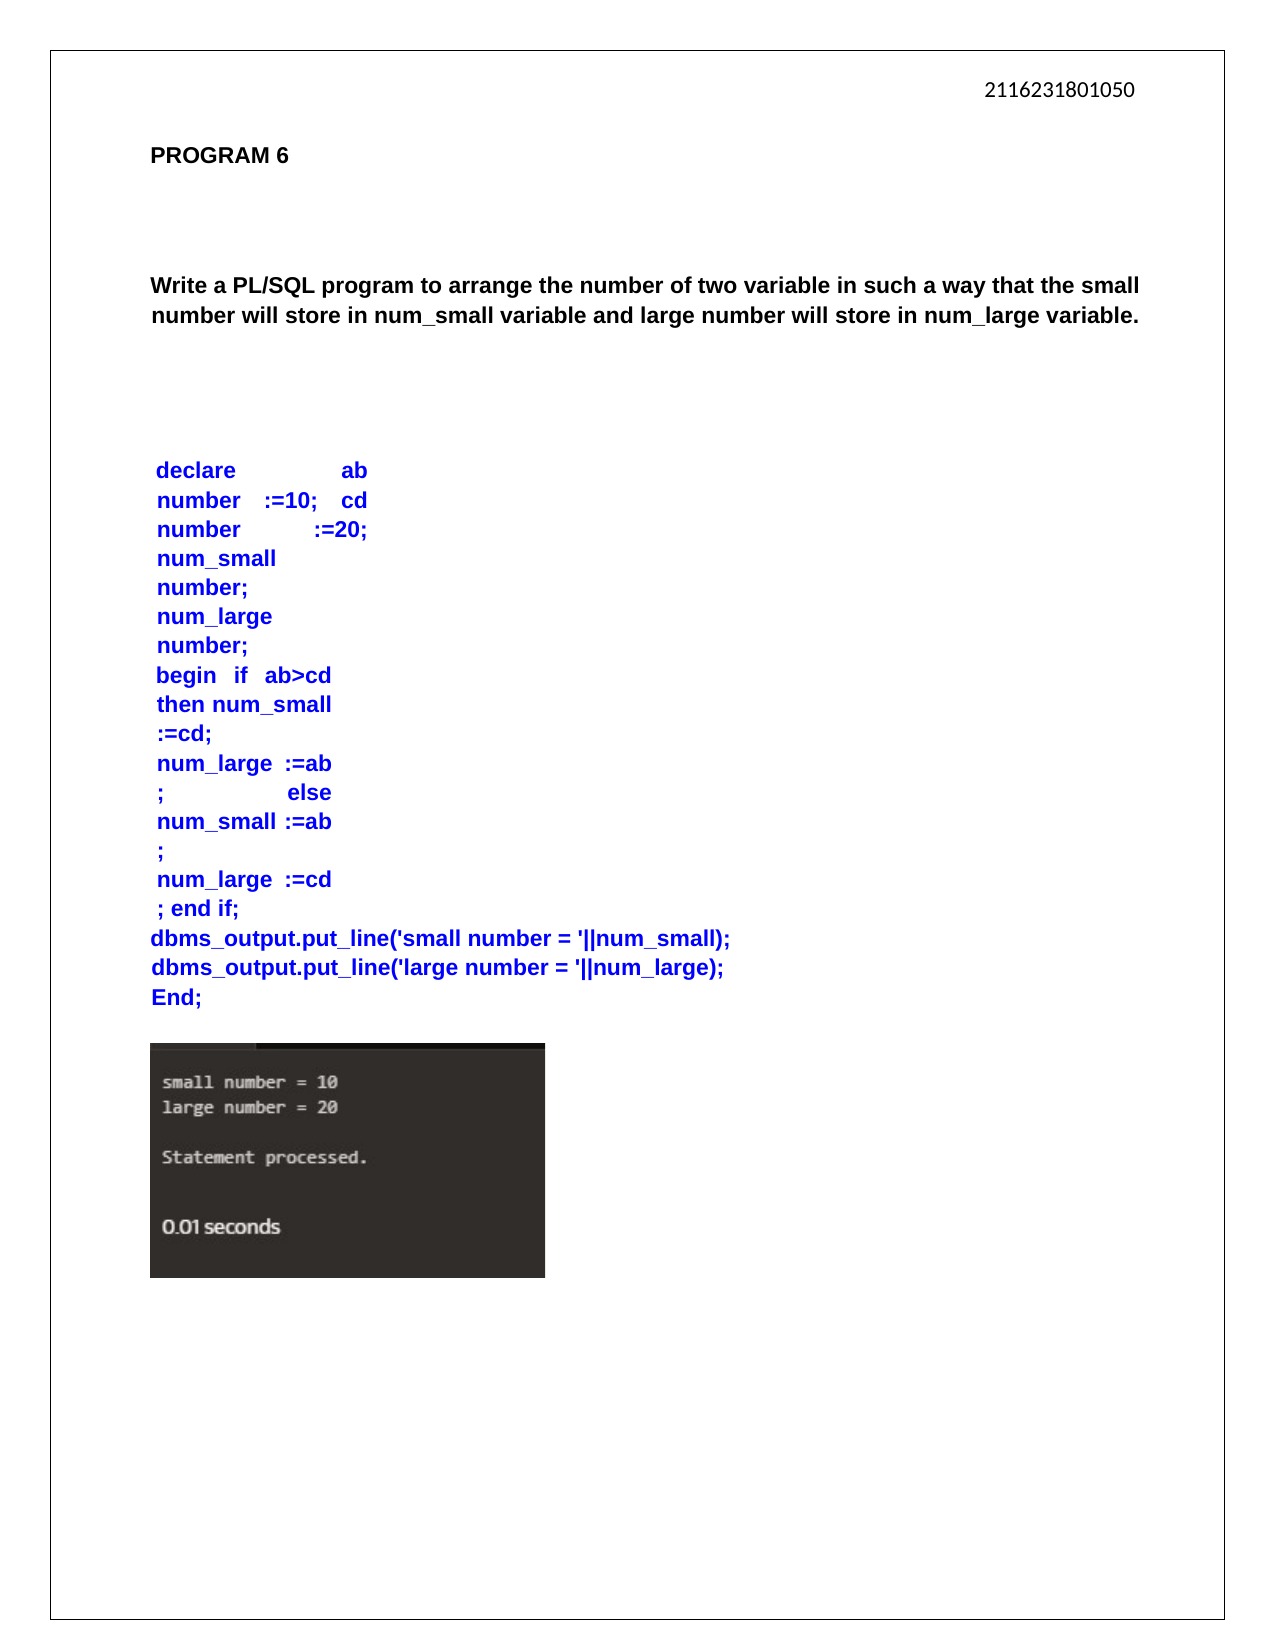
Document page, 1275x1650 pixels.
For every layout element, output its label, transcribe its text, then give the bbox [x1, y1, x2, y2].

text dbms_output.put_line('small number = '||num_small); dbms_output.put_line('large number = '||num_large); End; [150, 925, 781, 1010]
text PROGRAM 6 [150, 142, 1193, 168]
text begin if ab>cd then num_small :=cd; num_large :=ab; else num_small :=ab; num_large :=cd; end if; [156, 662, 332, 922]
text declare ab number :=10; cd number :=20; num_small number; num_large number; [156, 457, 368, 659]
text Write a PL/SQL program to arrange the number of two variable in such a way that the small number will store in num_small variable and large number will store in num_large variable. [150, 272, 1141, 328]
picture [150, 1043, 546, 1278]
